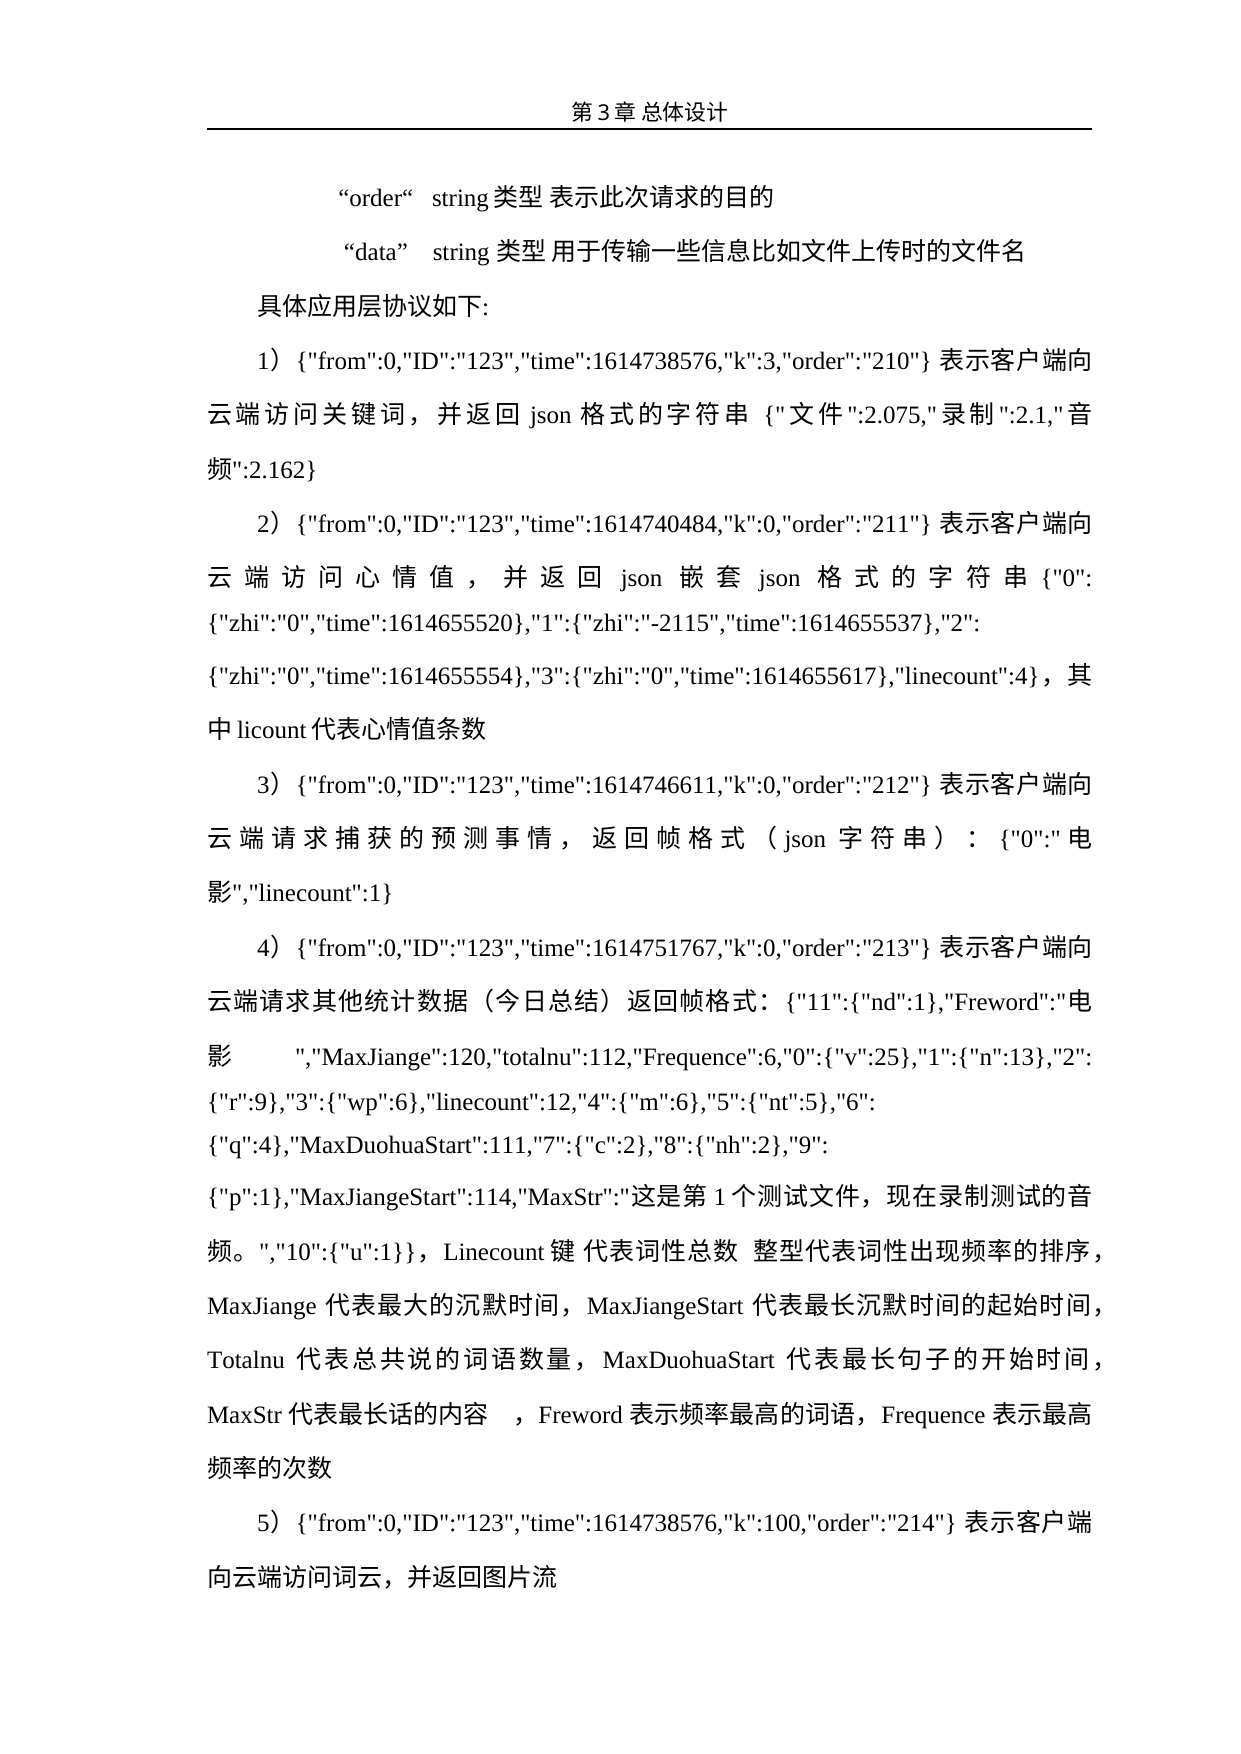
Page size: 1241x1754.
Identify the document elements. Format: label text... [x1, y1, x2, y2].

text “data” string 类型 用于传输一些信息比如文件上传时的文件名 [207, 232, 1092, 268]
text 4）{"from":0,"ID":"123","time":1614751767,"k":0,"order":"213"} 表示客户端向云端请求其他统计数据（今日总结）返回帧格式：{"11":{"nd":1},"Freword":"电影","MaxJiange":120,"totalnu":112,"Frequence":6,"0":{"v":25},"1":{"n":13},"2":{"r":9},"3":{"wp":6},"linecount":12,"4":{"m":6},"5":{"nt":5},"6":{"q":4},"MaxDuohuaStart":111,"7":{"c":2},"8":{"nh":2},"9":{"p":1},"MaxJiangeStart":114,"MaxStr":"这是第1个测试文件，现在录制测试的音频。","10":{"u":1}}，Linecount键 代表词性总数 整型代表词性出现频率的排序，MaxJiange 代表最大的沉默时间，MaxJiangeStart 代表最长沉默时间的起始时间，Totalnu 代表总共说的词语数量，MaxDuohuaStart 代表最长句子的开始时间，MaxStr 代表最长话的内容 ，Freword 表示频率最高的词语，Frequence 表示最高频率的次数 [207, 927, 1092, 1485]
text “order“ string类型 表示此次请求的目的 [207, 177, 1092, 213]
text 1）{"from":0,"ID":"123","time":1614738576,"k":3,"order":"210"} 表示客户端向云端访问关键词，并返回json格式的字符串 {"文件":2.075,"录制":2.1,"音频":2.162} [207, 340, 1092, 485]
text 5）{"from":0,"ID":"123","time":1614738576,"k":100,"order":"214"} 表示客户端向云端访问词云，并返回图片流 [207, 1503, 1092, 1593]
text 2）{"from":0,"ID":"123","time":1614740484,"k":0,"order":"211"} 表示客户端向云端访问心情值，并返回json嵌套json格式的字符串{"0":{"zhi":"0","time":1614655520},"1":{"zhi":"-2115","time":1614655537},"2":{"zhi":"0","time":1614655554},"3":{"zhi":"0","time":1614655617},"linecount":4}，其中licount代表心情值条数 [207, 503, 1092, 746]
text 具体应用层协议如下: [207, 286, 1092, 322]
text 3）{"from":0,"ID":"123","time":1614746611,"k":0,"order":"212"} 表示客户端向云端请求捕获的预测事情，返回帧格式（json字符串）：{"0":"电影","linecount":1} [207, 764, 1092, 909]
